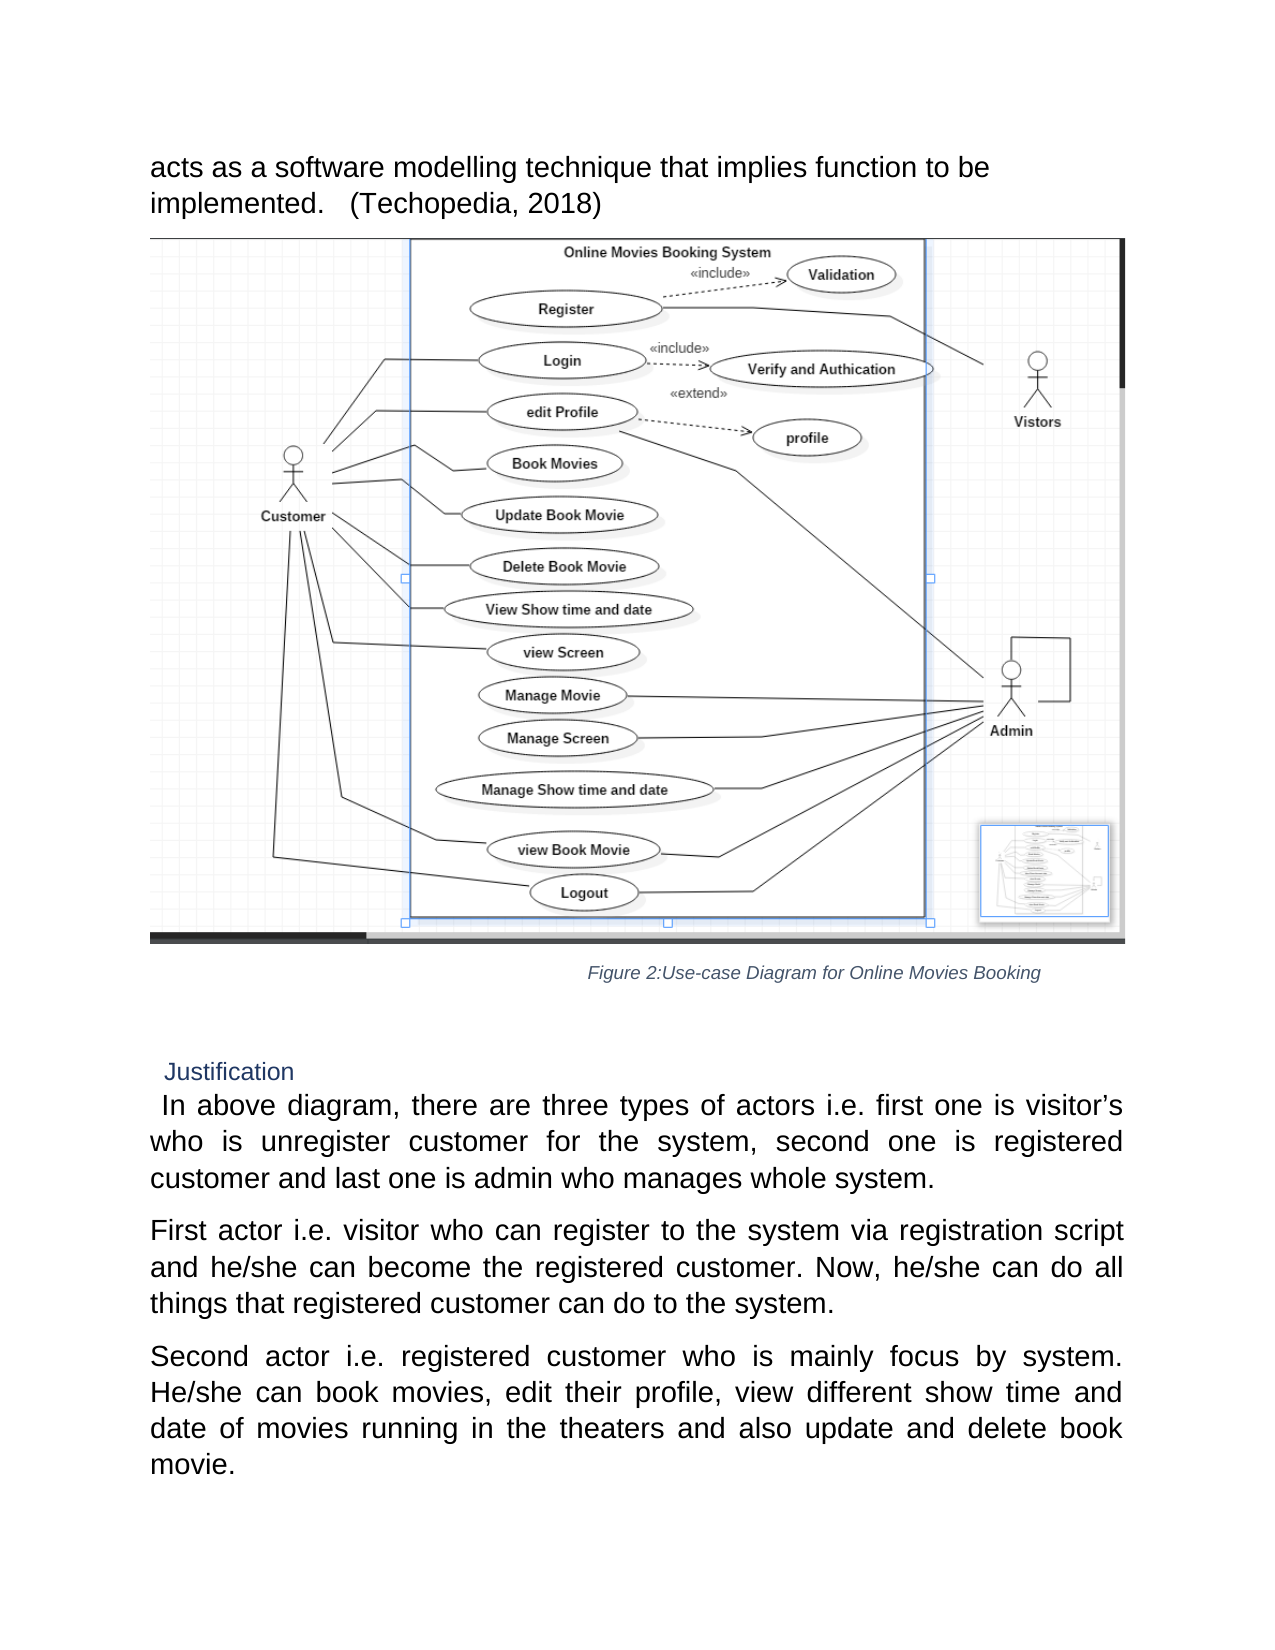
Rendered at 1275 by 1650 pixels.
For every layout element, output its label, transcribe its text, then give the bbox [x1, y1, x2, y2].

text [150, 150, 1125, 220]
text Second actor i.e. registered customer who is mainly focus by system. He/she can book movies, edit their profile, view different show time and date of movies running in the theaters and also update and delete book movie. [150, 1338, 1125, 1481]
text In above diagram, there are three types of actors i.e. first one is visitor’s who is unregister customer for the system, second one is registered customer and last one is admin who manages whole system. [150, 1088, 1125, 1194]
picture [150, 238, 1125, 944]
text Figure 2:Use-case Diagram for Online Movies Booking [150, 962, 1125, 984]
subtitle Justification [150, 1057, 1125, 1086]
text First actor i.e. visitor who can register to the system via registration script and he/she can become the registered customer. Now, he/she can do all things that registered customer can do to the system. [150, 1213, 1125, 1319]
